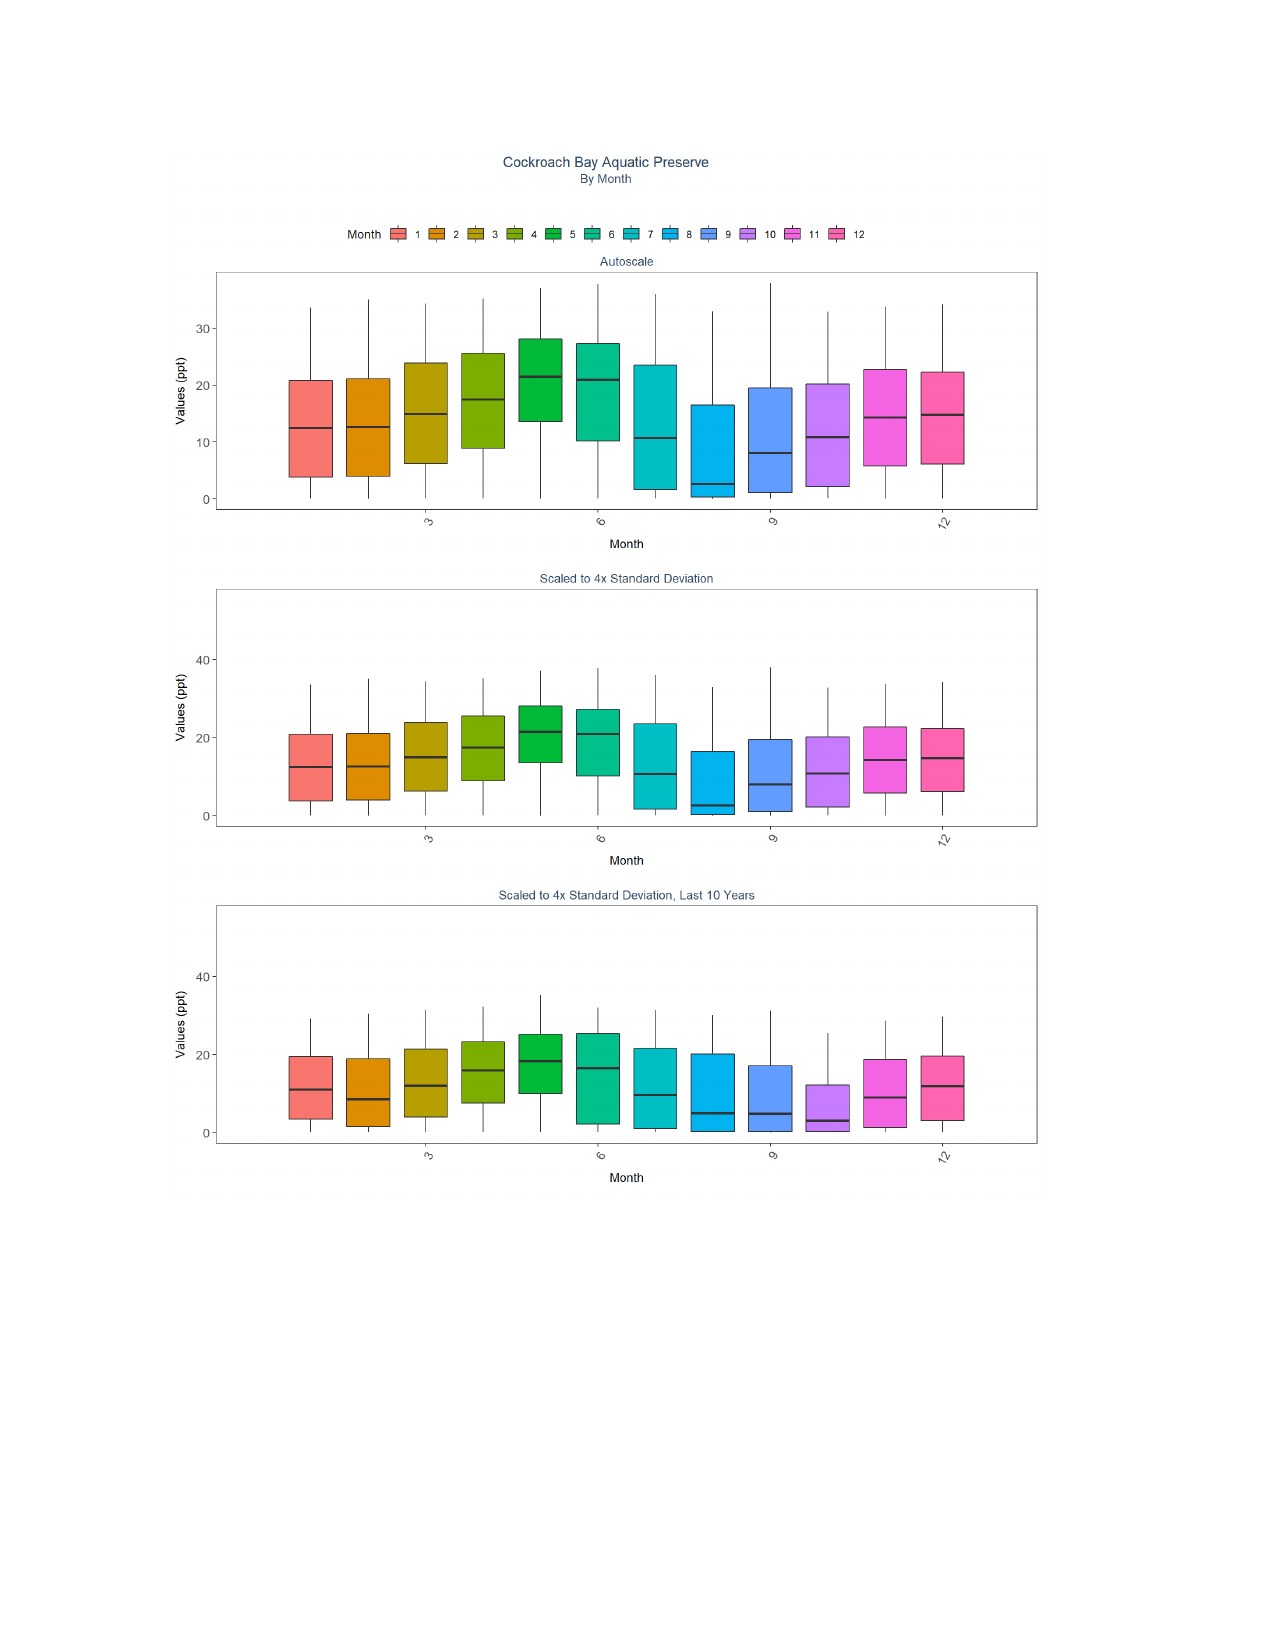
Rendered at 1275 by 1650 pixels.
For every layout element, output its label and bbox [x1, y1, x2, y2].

picture [168, 150, 1044, 1200]
